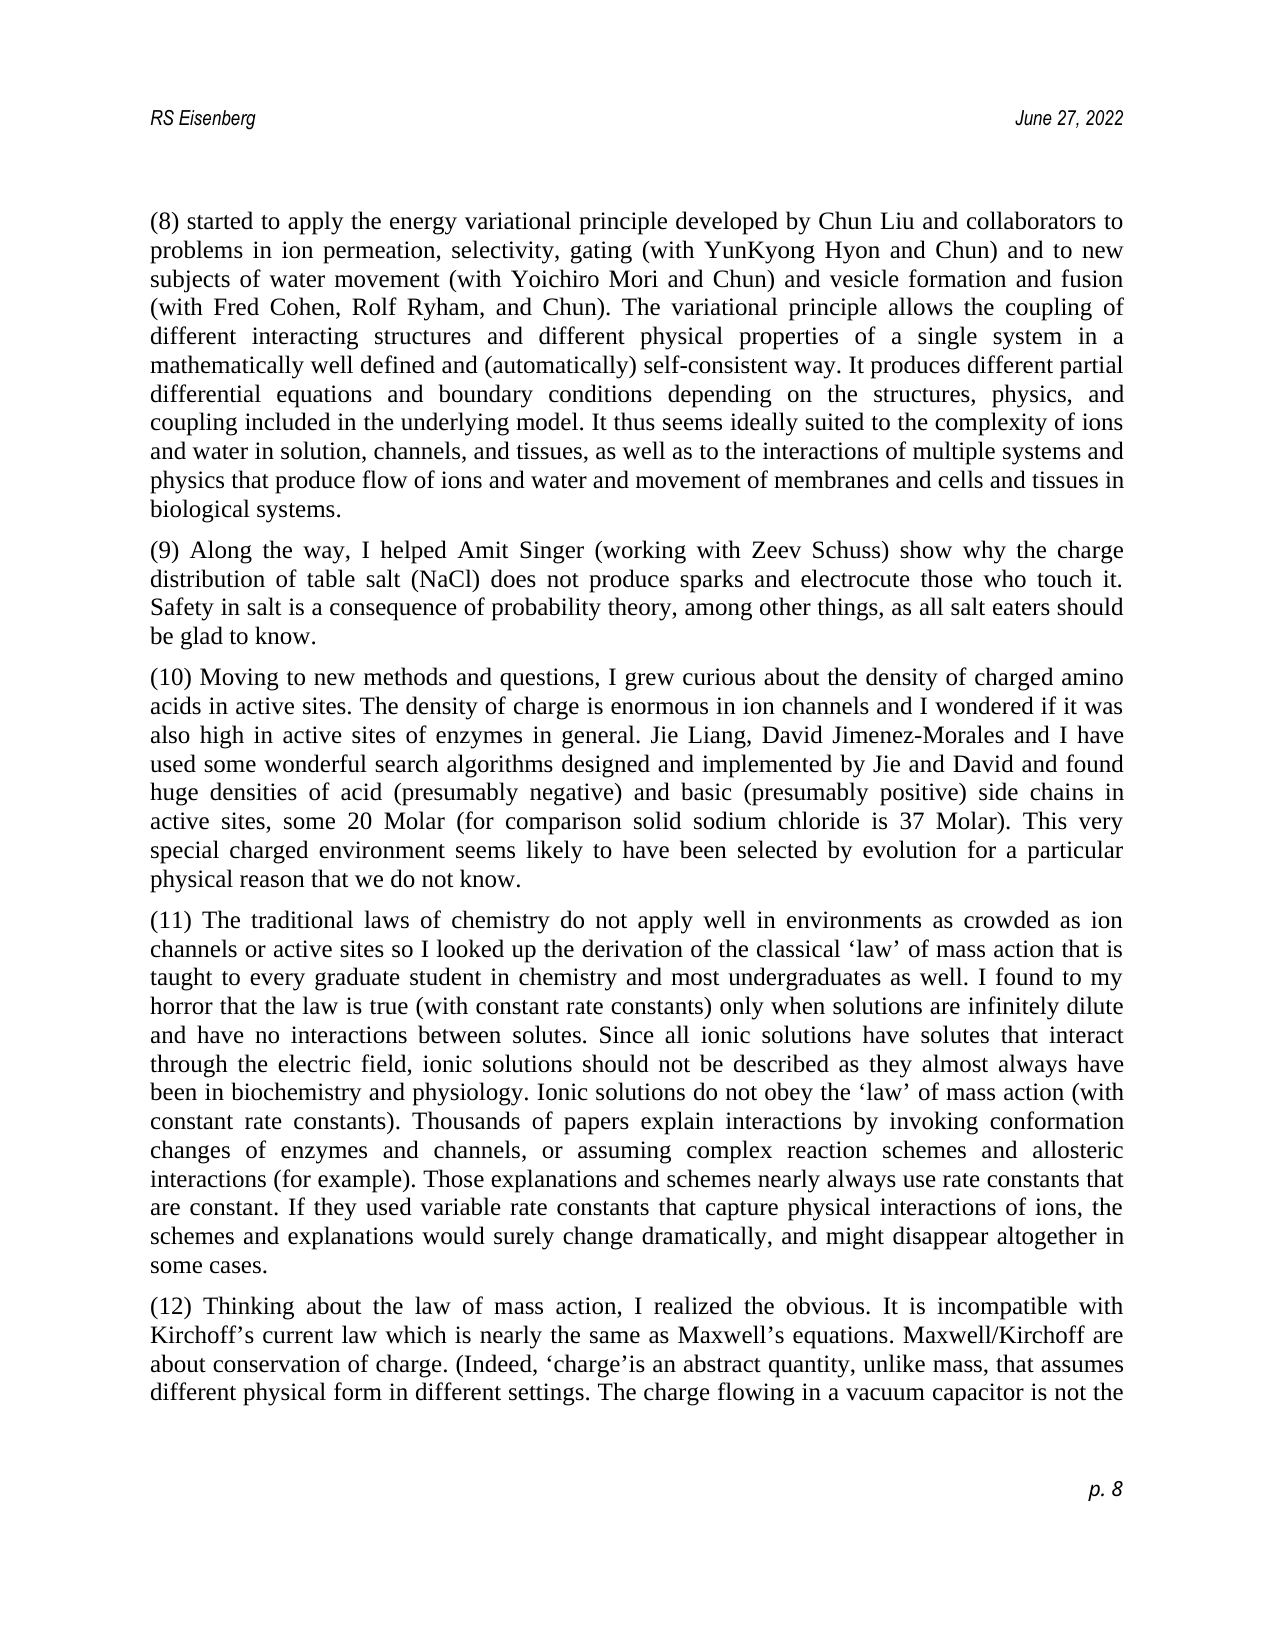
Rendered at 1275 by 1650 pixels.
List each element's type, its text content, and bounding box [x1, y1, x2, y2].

text (8) started to apply the energy variational principle developed by Chun Liu and collaborators to problems in ion permeation, selectivity, gating (with YunKyong Hyon and Chun) and to new subjects of water movement (with Yoichiro Mori and Chun) and vesicle formation and fusion (with Fred Cohen, Rolf Ryham, and Chun). The variational principle allows the coupling of different interacting structures and different physical properties of a single system in a mathematically well defined and (automatically) self-consistent way. It produces different partial differential equations and boundary conditions depending on the structures, physics, and coupling included in the underlying model. It thus seems ideally suited to the complexity of ions and water in solution, channels, and tissues, as well as to the interactions of multiple systems and physics that produce flow of ions and water and movement of membranes and cells and tissues in biological systems. [150, 206, 1125, 522]
text (9) Along the way, I helped Amit Singer (working with Zeev Schuss) show why the charge distribution of table salt (NaCl) does not produce sparks and electrocute those who touch it. Safety in salt is a consequence of probability theory, among other things, as all salt eaters should be glad to know. [150, 535, 1125, 650]
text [150, 1291, 1125, 1406]
text (10) Moving to new methods and questions, I grew curious about the density of charged amino acids in active sites. The density of charge is enormous in ion channels and I wondered if it was also high in active sites of enzymes in general. Jie Liang, David Jimenez-Morales and I have used some wonderful search algorithms designed and implemented by Jie and David and found huge densities of acid (presumably negative) and basic (presumably positive) side chains in active sites, some 20 Molar (for comparison solid sodium chloride is 37 Molar). This very special charged environment seems likely to have been selected by evolution for a particular physical reason that we do not know. [150, 662, 1125, 892]
text (11) The traditional laws of chemistry do not apply well in environments as crowded as ion channels or active sites so I looked up the derivation of the classical ‘law’ of mass action that is taught to every graduate student in chemistry and most undergraduates as well. I found to my horror that the law is true (with constant rate constants) only when solutions are infinitely dilute and have no interactions between solutes. Since all ionic solutions have solutes that interact through the electric field, ionic solutions should not be described as they almost always have been in biochemistry and physiology. Ionic solutions do not obey the ‘law’ of mass action (with constant rate constants). Thousands of papers explain interactions by invoking conformation changes of enzymes and channels, or assuming complex reaction schemes and allosteric interactions (for example). Those explanations and schemes nearly always use rate constants that are constant. If they used variable rate constants that capture physical interactions of ions, the schemes and explanations would surely change dramatically, and might disappear altogether in some cases. [150, 905, 1125, 1279]
